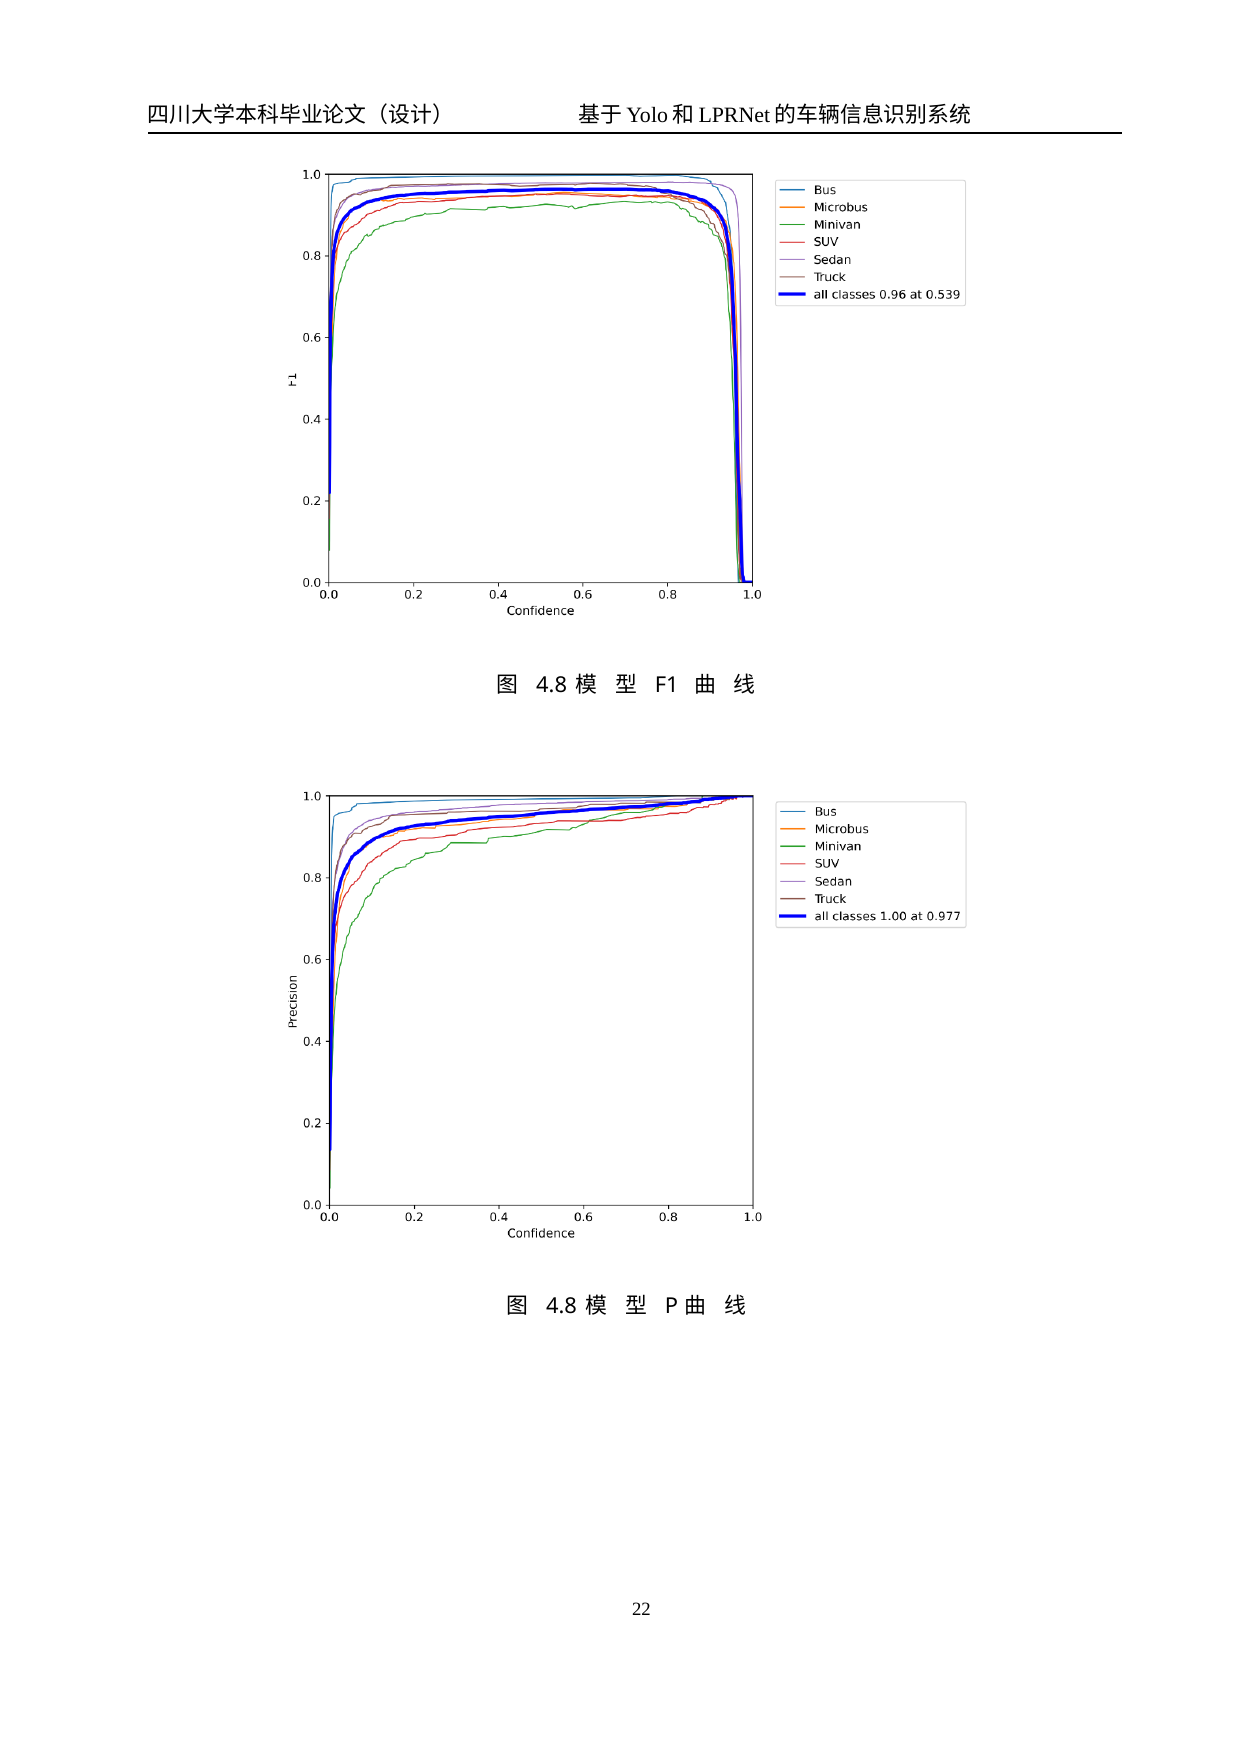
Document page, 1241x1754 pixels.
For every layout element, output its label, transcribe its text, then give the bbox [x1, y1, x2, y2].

text 图4.8 模型P曲线 [150, 1274, 1120, 1334]
text 图4.8 模型F1曲线 [150, 652, 1120, 713]
picture [288, 784, 975, 1248]
picture [288, 163, 972, 626]
